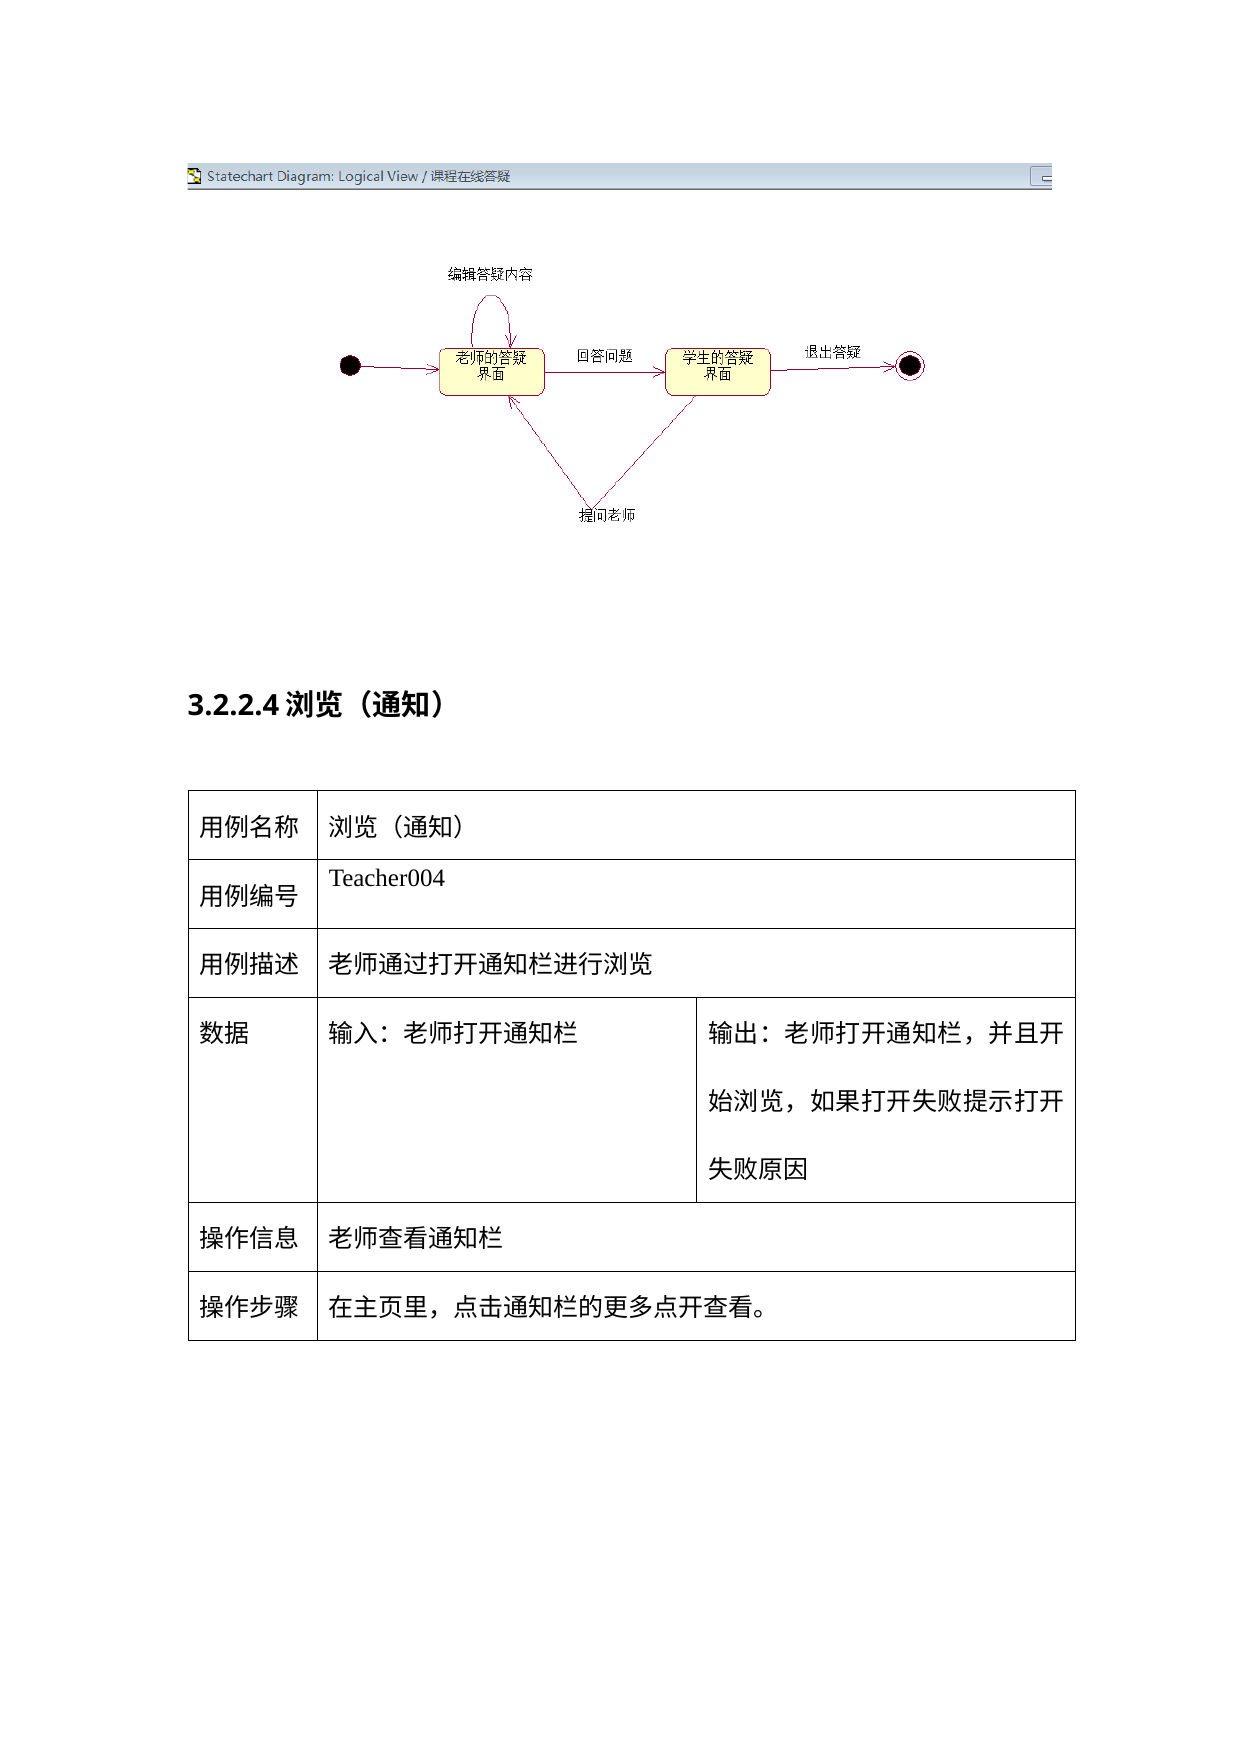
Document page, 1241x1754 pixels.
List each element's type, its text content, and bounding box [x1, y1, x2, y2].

table_cell 数据 [189, 998, 317, 1202]
table_cell 老师查看通知栏 [318, 1203, 1075, 1271]
table_cell 在主页里，点击通知栏的更多点开查看。 [318, 1272, 1075, 1340]
table_cell 操作信息 [189, 1203, 317, 1271]
table_cell 用例描述 [189, 929, 317, 997]
table_cell 操作步骤 [189, 1272, 317, 1340]
picture [187, 163, 1052, 552]
table_cell Teacher004 [318, 860, 1075, 928]
subtitle 3.2.2.4浏览（通知） [187, 668, 1053, 736]
table_cell 用例编号 [189, 860, 317, 928]
table_header 浏览（通知） [318, 791, 1075, 859]
table_header 用例名称 [189, 791, 317, 859]
table_cell 输入：老师打开通知栏 [318, 998, 696, 1202]
table_cell 老师通过打开通知栏进行浏览 [318, 929, 1075, 997]
table_cell 输出：老师打开通知栏，并且开始浏览，如果打开失败提示打开失败原因 [697, 998, 1075, 1202]
